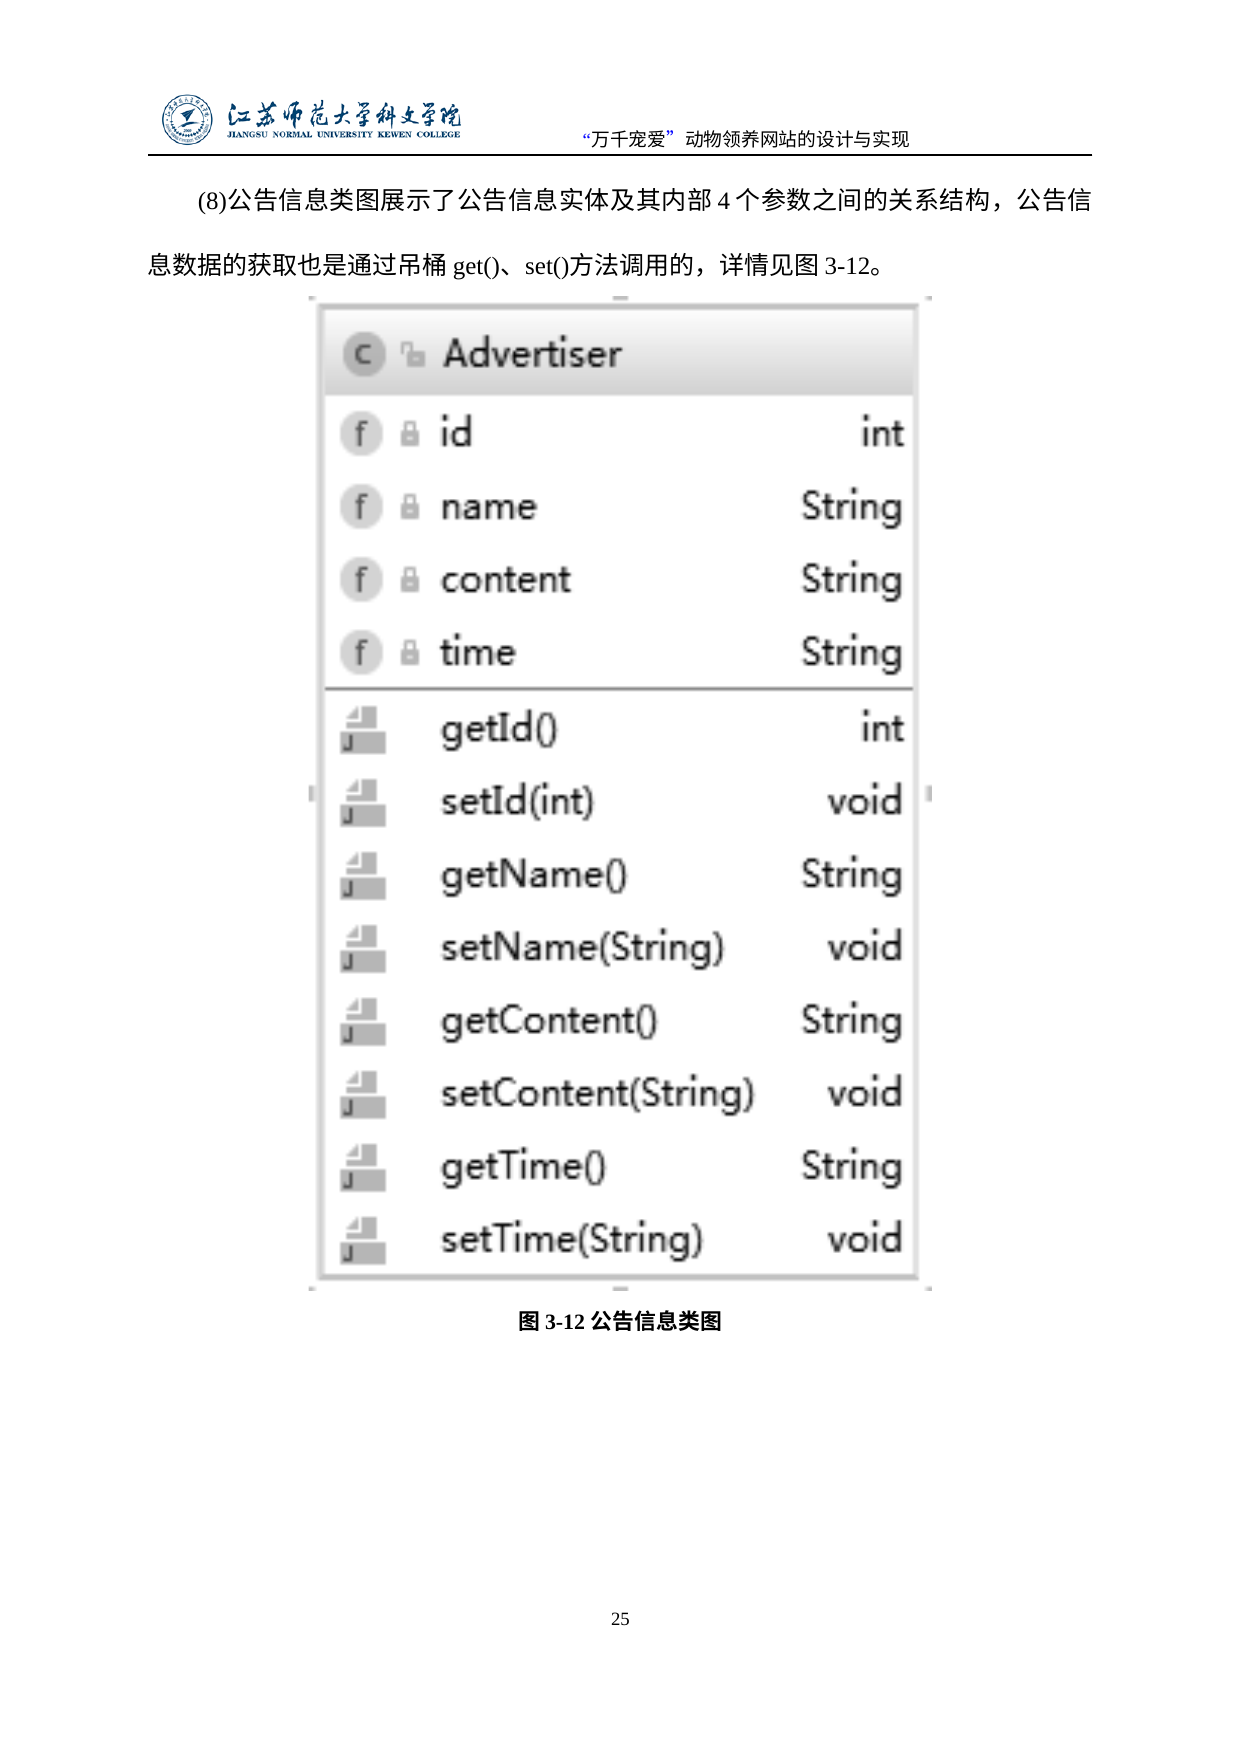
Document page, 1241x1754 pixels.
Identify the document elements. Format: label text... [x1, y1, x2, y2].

picture [147, 88, 475, 147]
text (8)公告信息类图展示了公告信息实体及其内部4个参数之间的关系结构，公告信息数据的获取也是通过吊桶get()、set()方法调用的，详情见图3-12。 [148, 166, 1092, 296]
text 图3-12 公告信息类图 [148, 1303, 1092, 1336]
